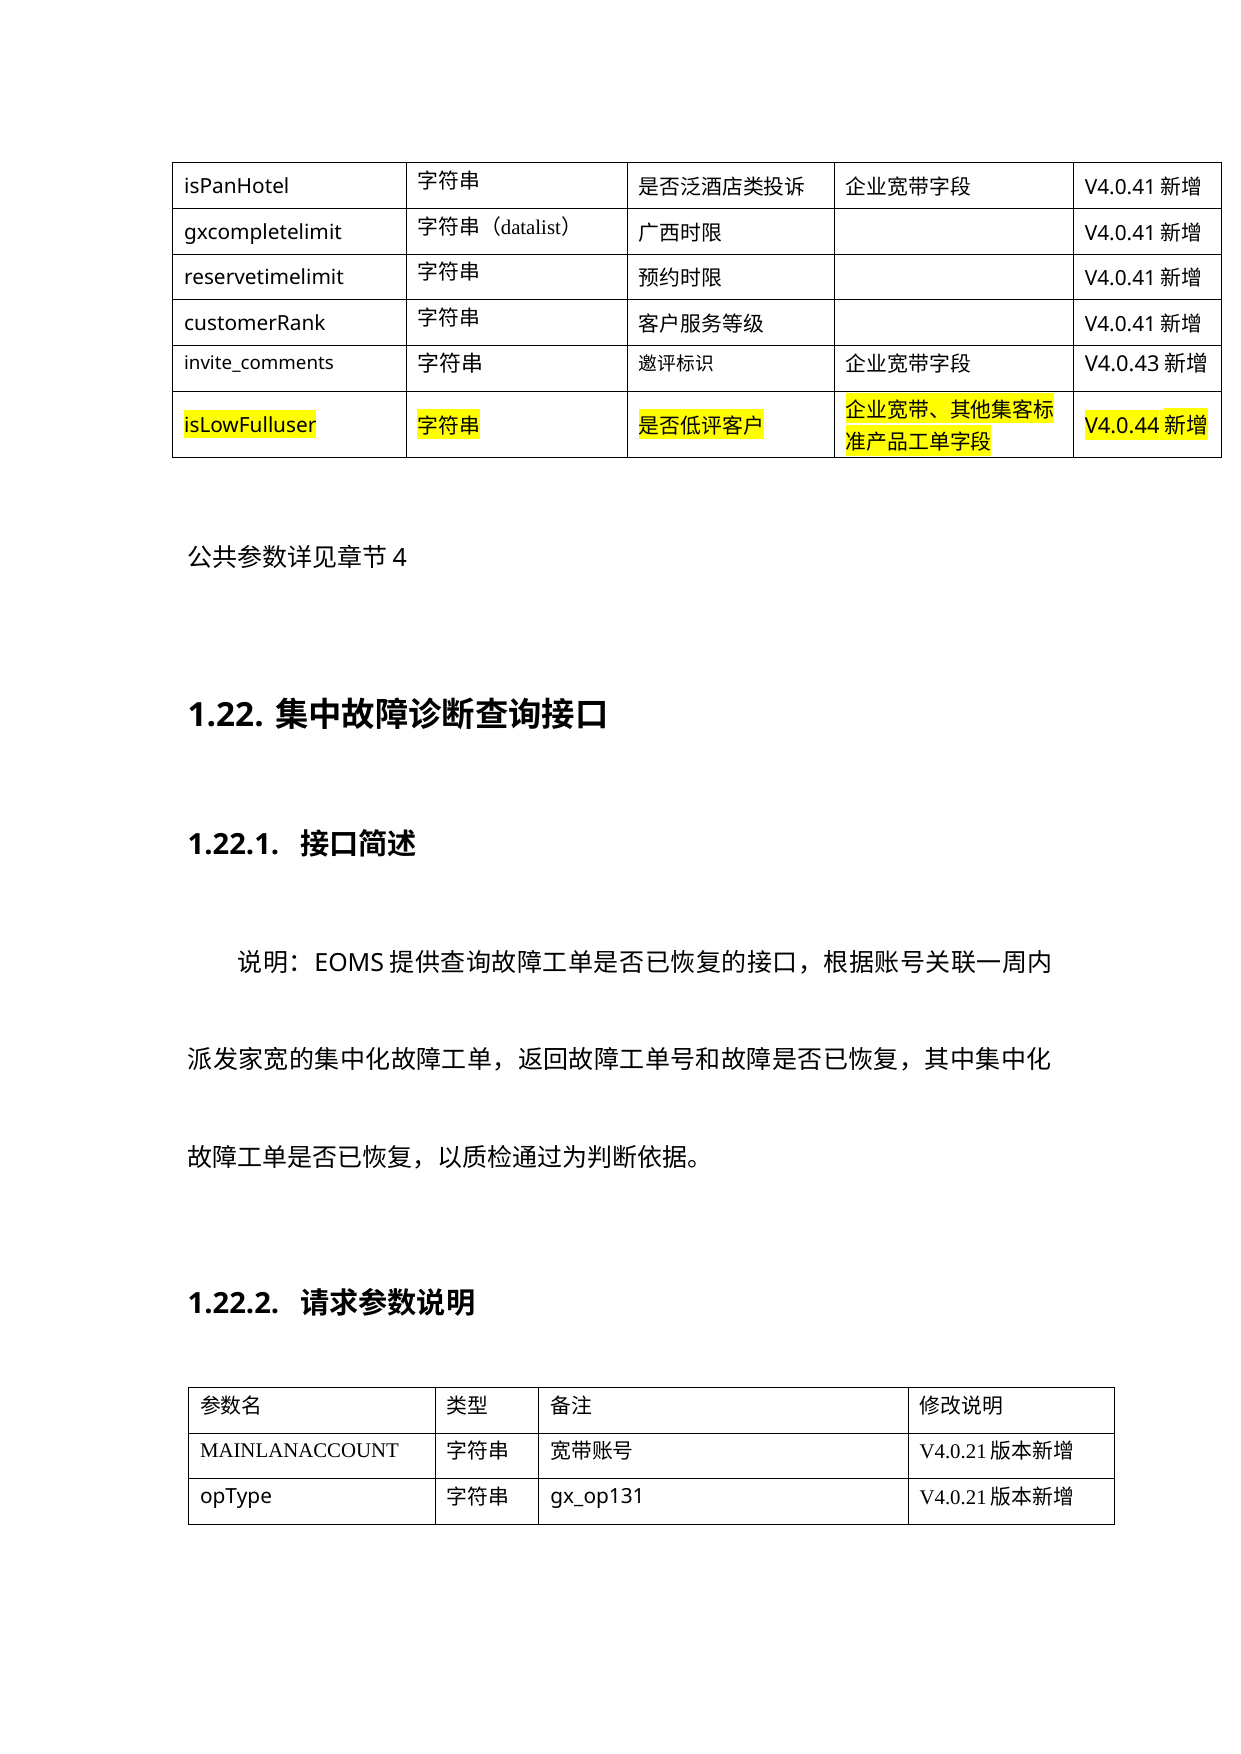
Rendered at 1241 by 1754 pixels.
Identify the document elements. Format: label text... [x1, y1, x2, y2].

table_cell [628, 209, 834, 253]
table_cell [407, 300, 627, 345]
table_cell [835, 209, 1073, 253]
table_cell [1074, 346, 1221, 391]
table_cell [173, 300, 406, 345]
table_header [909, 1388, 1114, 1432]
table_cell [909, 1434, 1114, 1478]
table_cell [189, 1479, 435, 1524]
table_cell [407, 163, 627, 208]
subtitle 集中故障诊断查询接口 [187, 680, 1053, 745]
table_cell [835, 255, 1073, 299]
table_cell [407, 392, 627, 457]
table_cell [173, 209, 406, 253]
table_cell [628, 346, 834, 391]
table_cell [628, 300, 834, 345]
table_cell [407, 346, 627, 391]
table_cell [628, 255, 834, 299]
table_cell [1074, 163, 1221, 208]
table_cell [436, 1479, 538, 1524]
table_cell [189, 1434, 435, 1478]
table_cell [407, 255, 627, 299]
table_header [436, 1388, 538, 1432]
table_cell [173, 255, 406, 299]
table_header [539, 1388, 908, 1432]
subtitle 接口简述 [187, 809, 1053, 874]
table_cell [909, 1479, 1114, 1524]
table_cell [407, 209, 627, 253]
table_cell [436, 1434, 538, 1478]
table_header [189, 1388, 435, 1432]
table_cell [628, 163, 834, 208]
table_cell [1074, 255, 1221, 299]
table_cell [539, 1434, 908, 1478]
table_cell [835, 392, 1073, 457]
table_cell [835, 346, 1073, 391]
text 说明：EOMS提供查询故障工单是否已恢复的接口，根据账号关联一周内派发家宽的集中化故障工单，返回故障工单号和故障是否已恢复，其中集中化故障工单是否已恢复，以质检通过为判断依据。 [187, 928, 1053, 1188]
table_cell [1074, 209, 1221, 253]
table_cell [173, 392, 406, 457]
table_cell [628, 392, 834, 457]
text 公共参数详见章节4 [187, 523, 1053, 588]
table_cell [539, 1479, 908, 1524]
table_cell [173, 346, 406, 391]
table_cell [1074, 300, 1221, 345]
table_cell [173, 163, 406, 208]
subtitle 请求参数说明 [187, 1268, 1053, 1333]
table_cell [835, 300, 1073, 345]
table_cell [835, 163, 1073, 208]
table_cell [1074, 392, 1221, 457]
